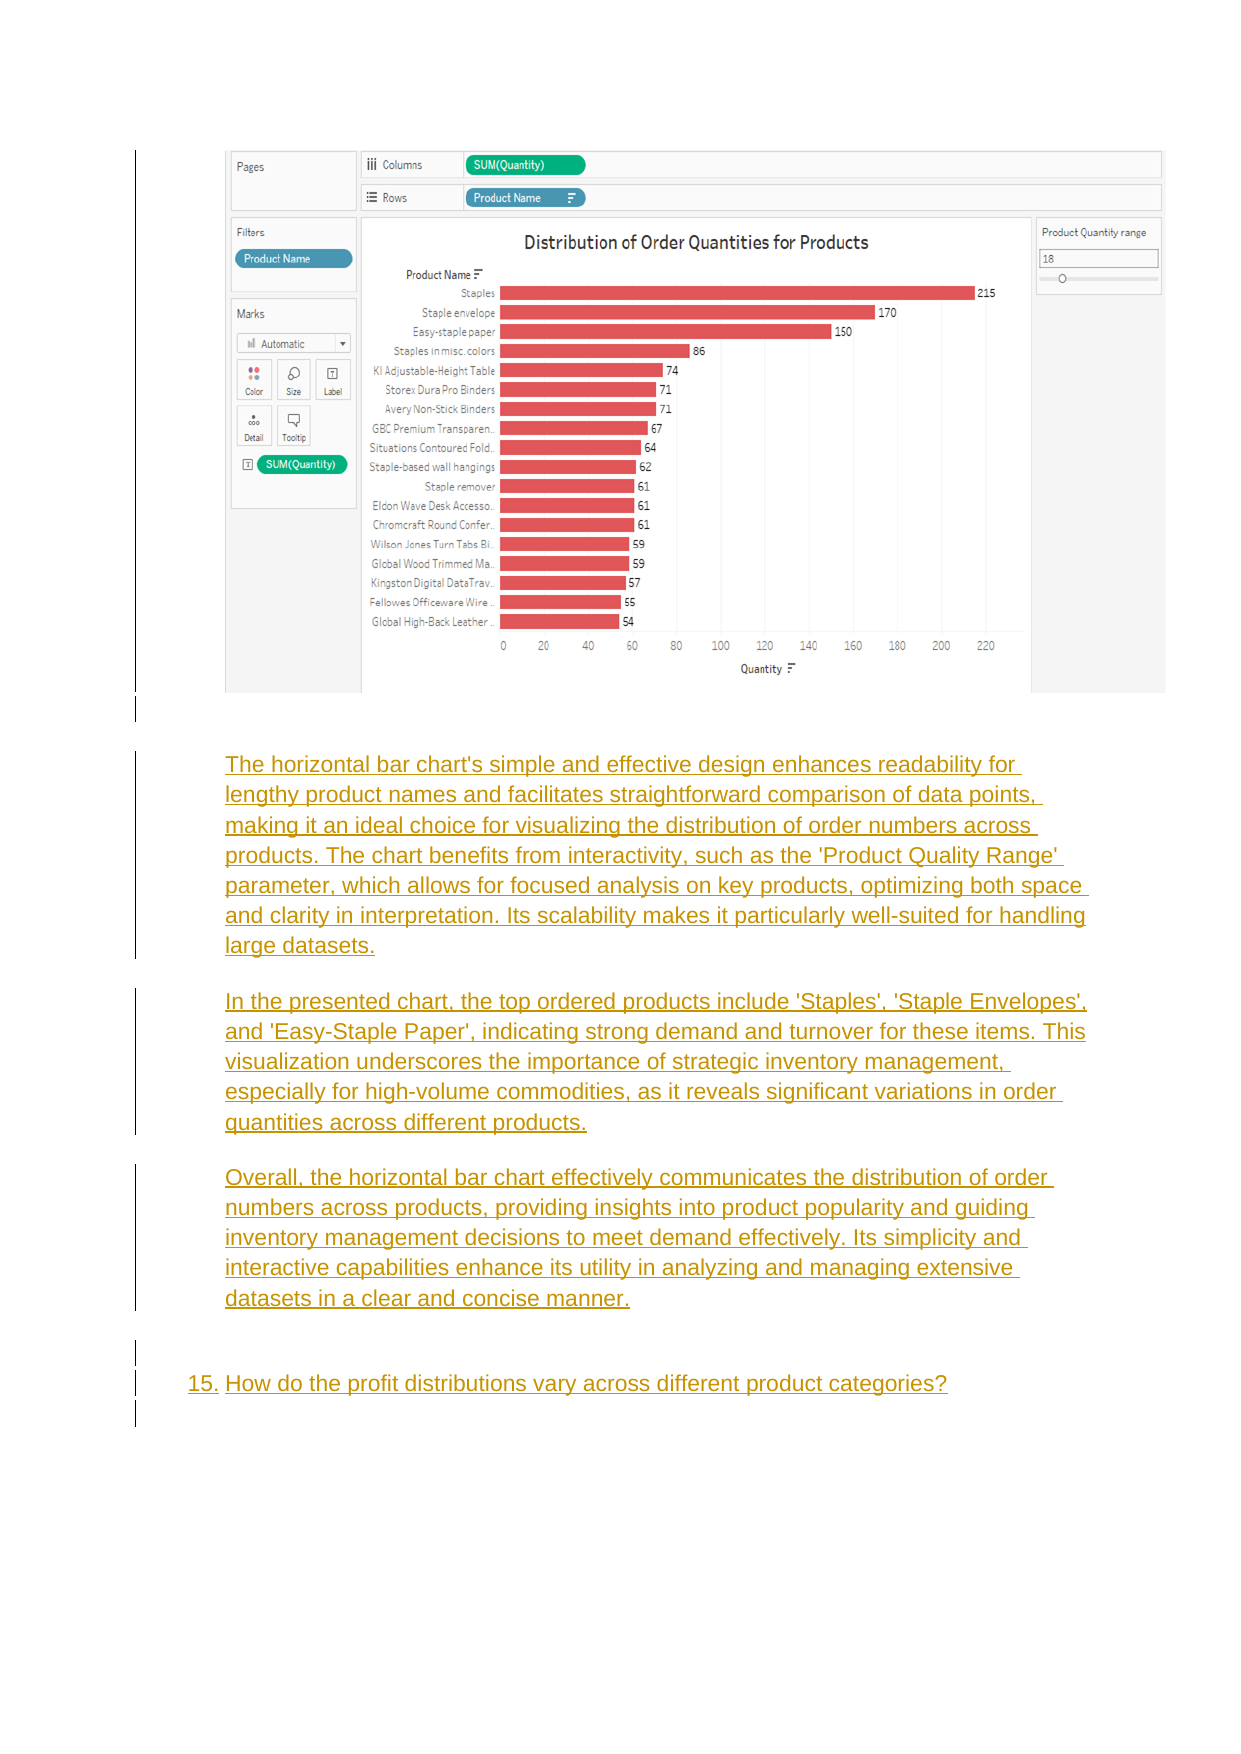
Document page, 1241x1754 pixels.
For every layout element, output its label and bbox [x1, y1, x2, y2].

picture [225, 150, 1166, 693]
